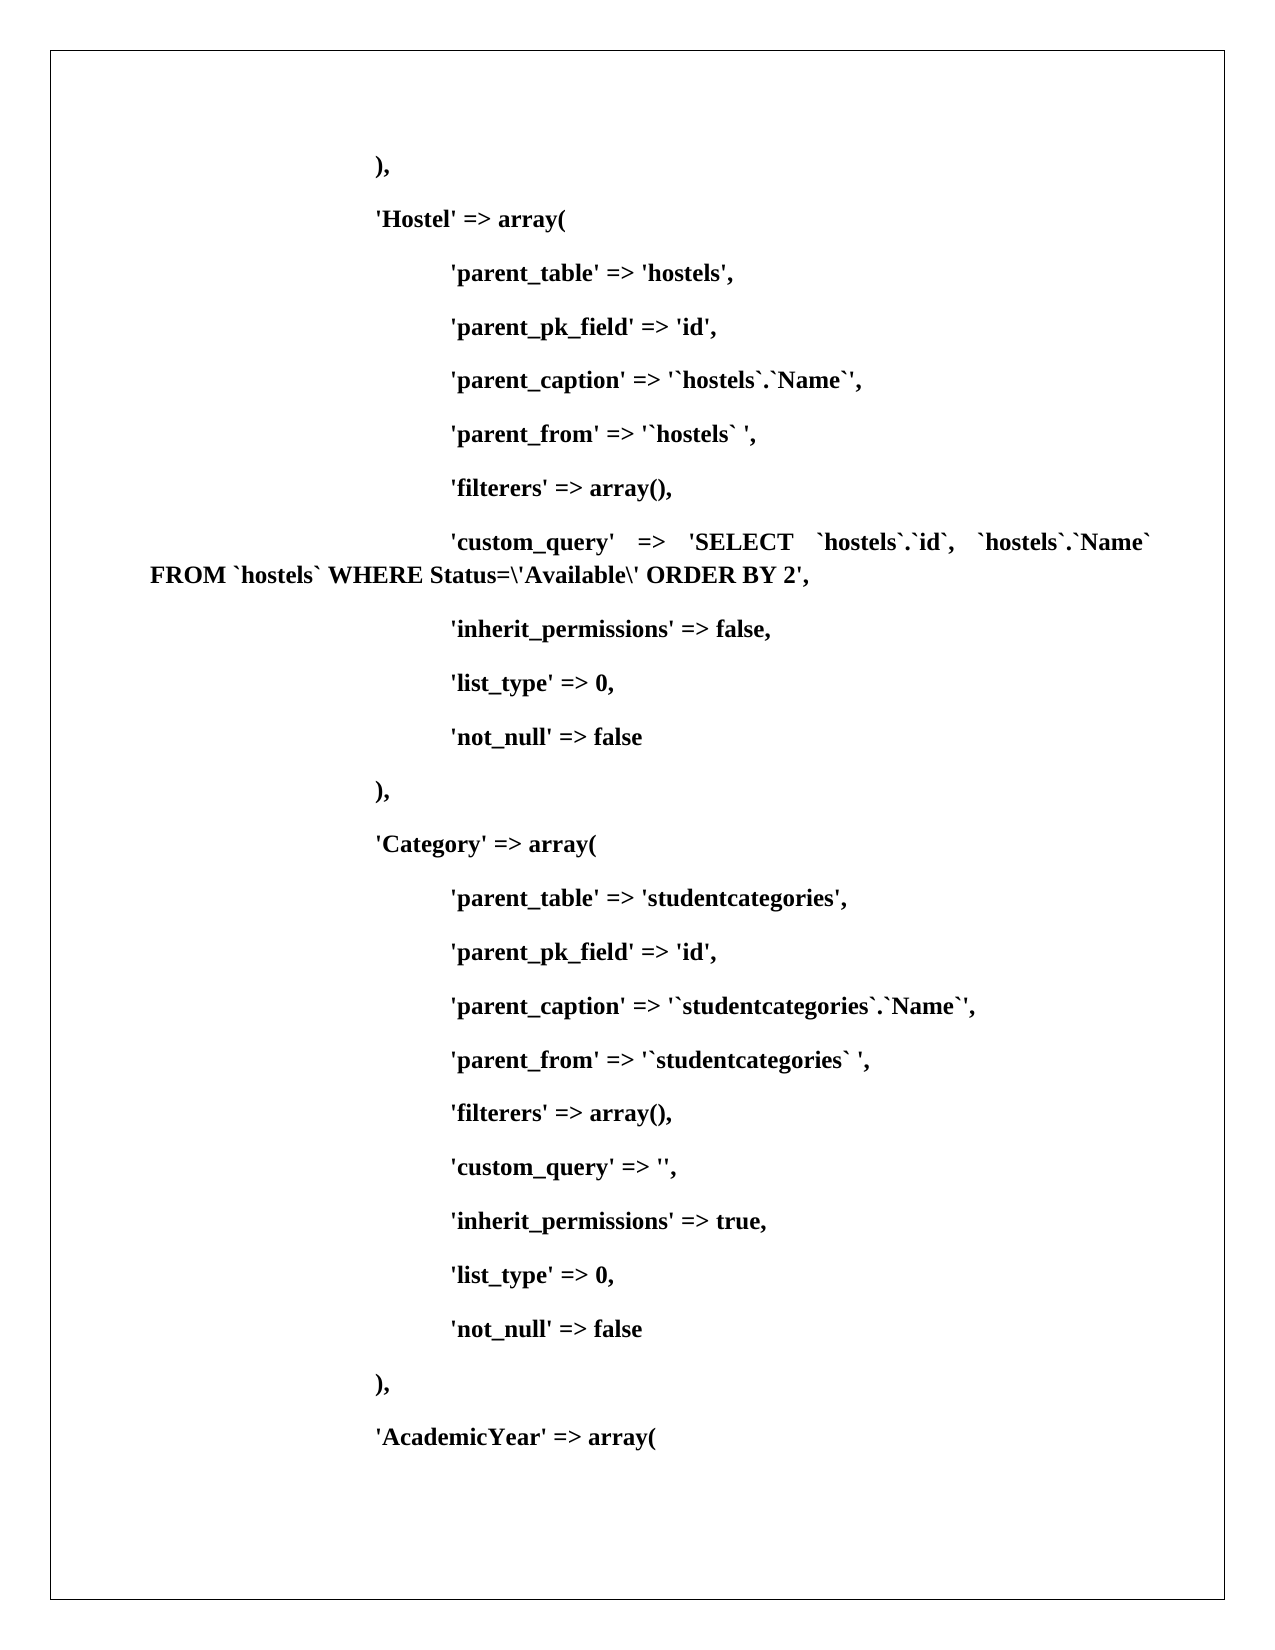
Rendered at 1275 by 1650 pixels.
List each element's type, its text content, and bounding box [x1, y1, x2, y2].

text 'parent_pk_field' => 'id', [150, 312, 1152, 340]
text 'filterers' => array(), [150, 473, 1152, 502]
text 'custom_query' => '', [150, 1152, 1152, 1181]
text 'parent_table' => 'studentcategories', [150, 883, 1152, 912]
text 'parent_pk_field' => 'id', [150, 937, 1152, 966]
text 'parent_from' => '`studentcategories` ', [150, 1045, 1152, 1073]
text 'not_null' => false [150, 722, 1152, 750]
text 'list_type' => 0, [150, 1260, 1152, 1289]
text 'inherit_permissions' => true, [150, 1206, 1152, 1235]
text 'parent_caption' => '`studentcategories`.`Name`', [150, 991, 1152, 1019]
text ), [150, 150, 1152, 179]
text 'not_null' => false [150, 1314, 1152, 1343]
text 'parent_from' => '`hostels` ', [150, 419, 1152, 448]
text 'parent_caption' => '`hostels`.`Name`', [150, 365, 1152, 394]
text 'list_type' => 0, [150, 668, 1152, 696]
text 'Category' => array( [150, 829, 1152, 858]
text 'Hostel' => array( [150, 204, 1152, 233]
text 'custom_query' => 'SELECT `hostels`.`id`, `hostels`.`Name` FROM `hostels` WHERE Status=\'Available\' ORDER BY 2', [150, 527, 1152, 589]
text 'parent_table' => 'hostels', [150, 258, 1152, 286]
text 'inherit_permissions' => false, [150, 614, 1152, 643]
text ), [150, 1368, 1152, 1397]
text ), [150, 775, 1152, 804]
text 'AcademicYear' => array( [150, 1422, 1152, 1450]
text 'filterers' => array(), [150, 1098, 1152, 1127]
